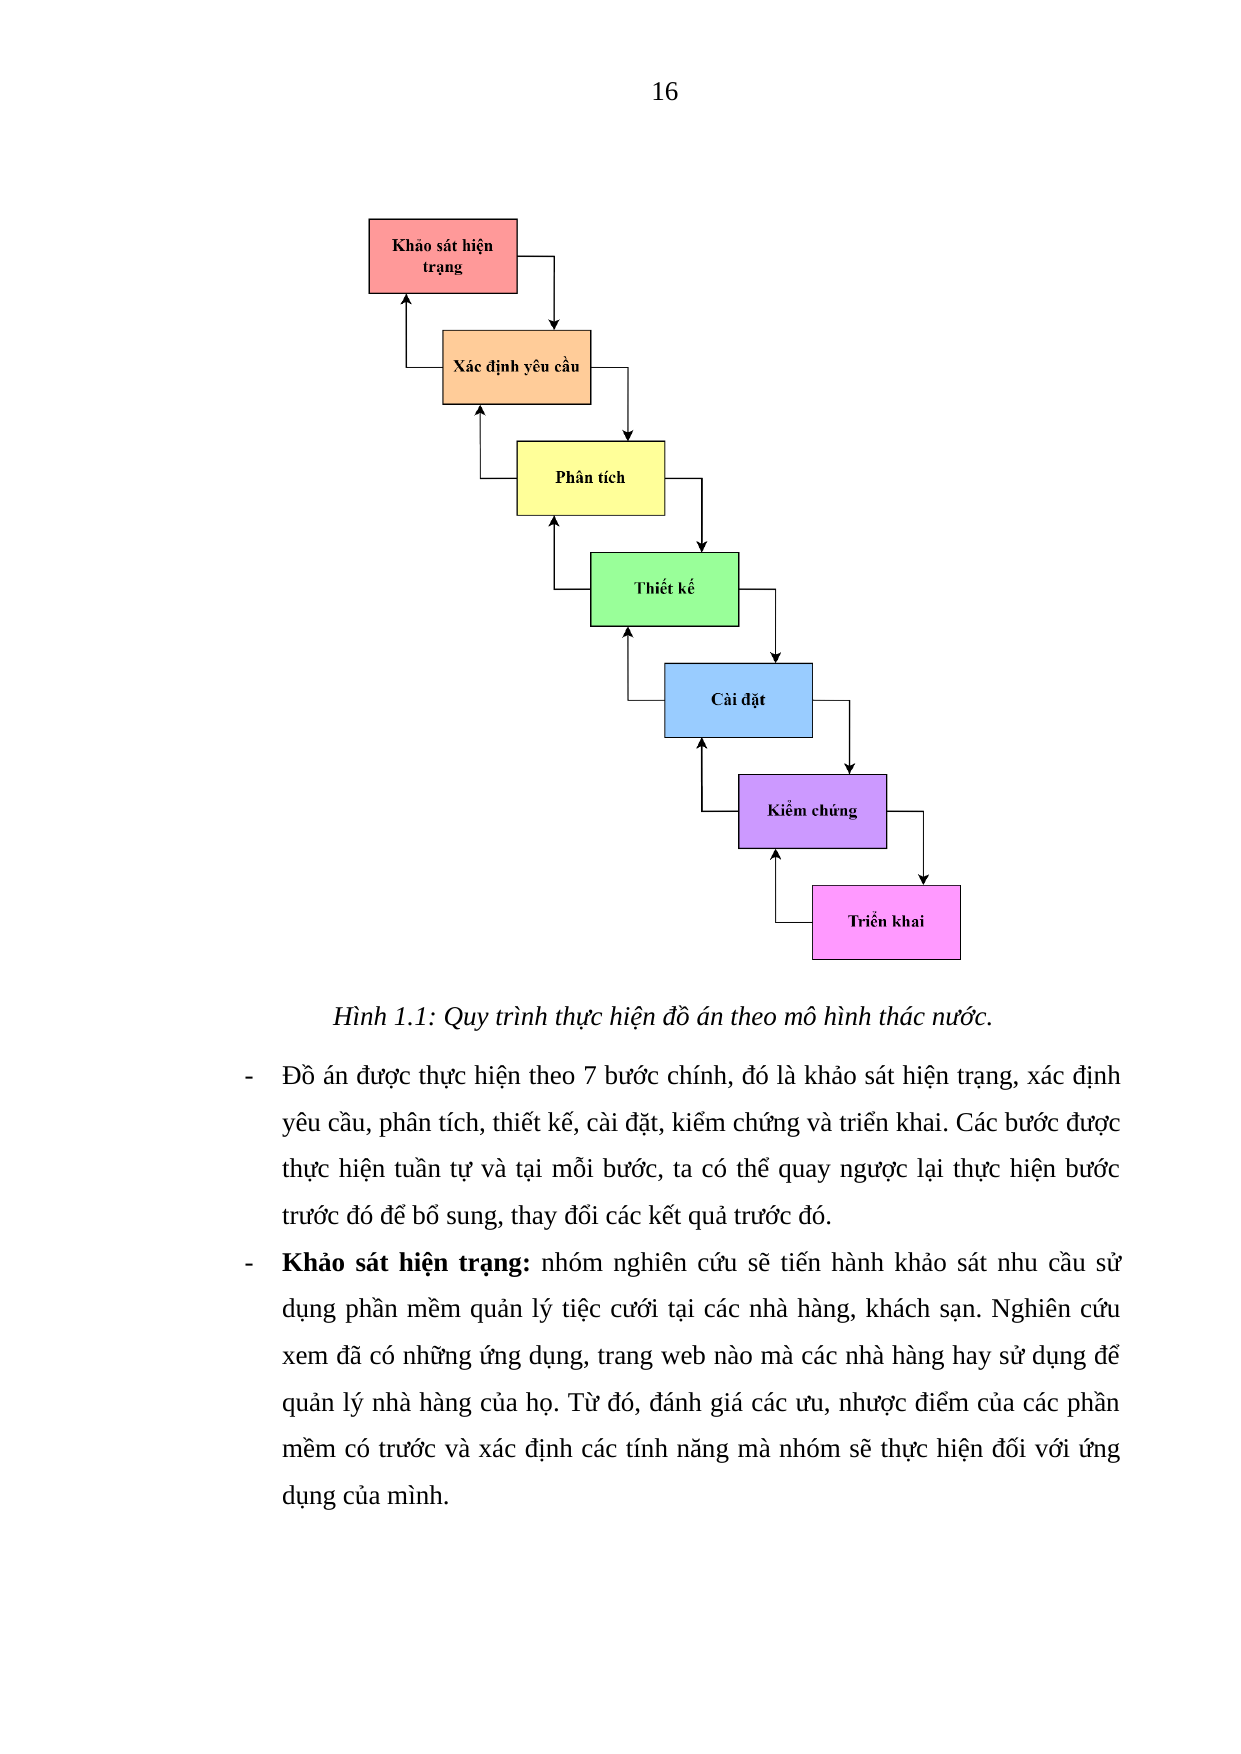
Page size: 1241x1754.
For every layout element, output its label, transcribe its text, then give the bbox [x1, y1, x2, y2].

list Khảo sát hiện trạng: nhóm nghiên cứu sẽ tiến hành khảo sát nhu cầu sử dụng phần mềm quản lý tiệc cưới tại các nhà hàng, khách sạn. Nghiên cứu xem đã có những ứng dụng, trang web nào mà các nhà hàng hay sử dụng để quản lý nhà hàng của họ. Từ đó, đánh giá các ưu, nhược điểm của các phần mềm có trước và xác định các tính năng mà nhóm sẽ thực hiện đối với ứng dụng của mình. [244, 1246, 1122, 1510]
picture [356, 206, 973, 972]
text Hình 1.1: Quy trình thực hiện đồ án theo mô hình thác nước. [207, 1000, 1122, 1031]
list Đồ án được thực hiện theo 7 bước chính, đó là khảo sát hiện trạng, xác định yêu cầu, phân tích, thiết kế, cài đặt, kiểm chứng và triển khai. Các bước được thực hiện tuần tự và tại mỗi bước, ta có thể quay ngược lại thực hiện bước trước đó để bổ sung, thay đổi các kết quả trước đó. [244, 1059, 1122, 1230]
